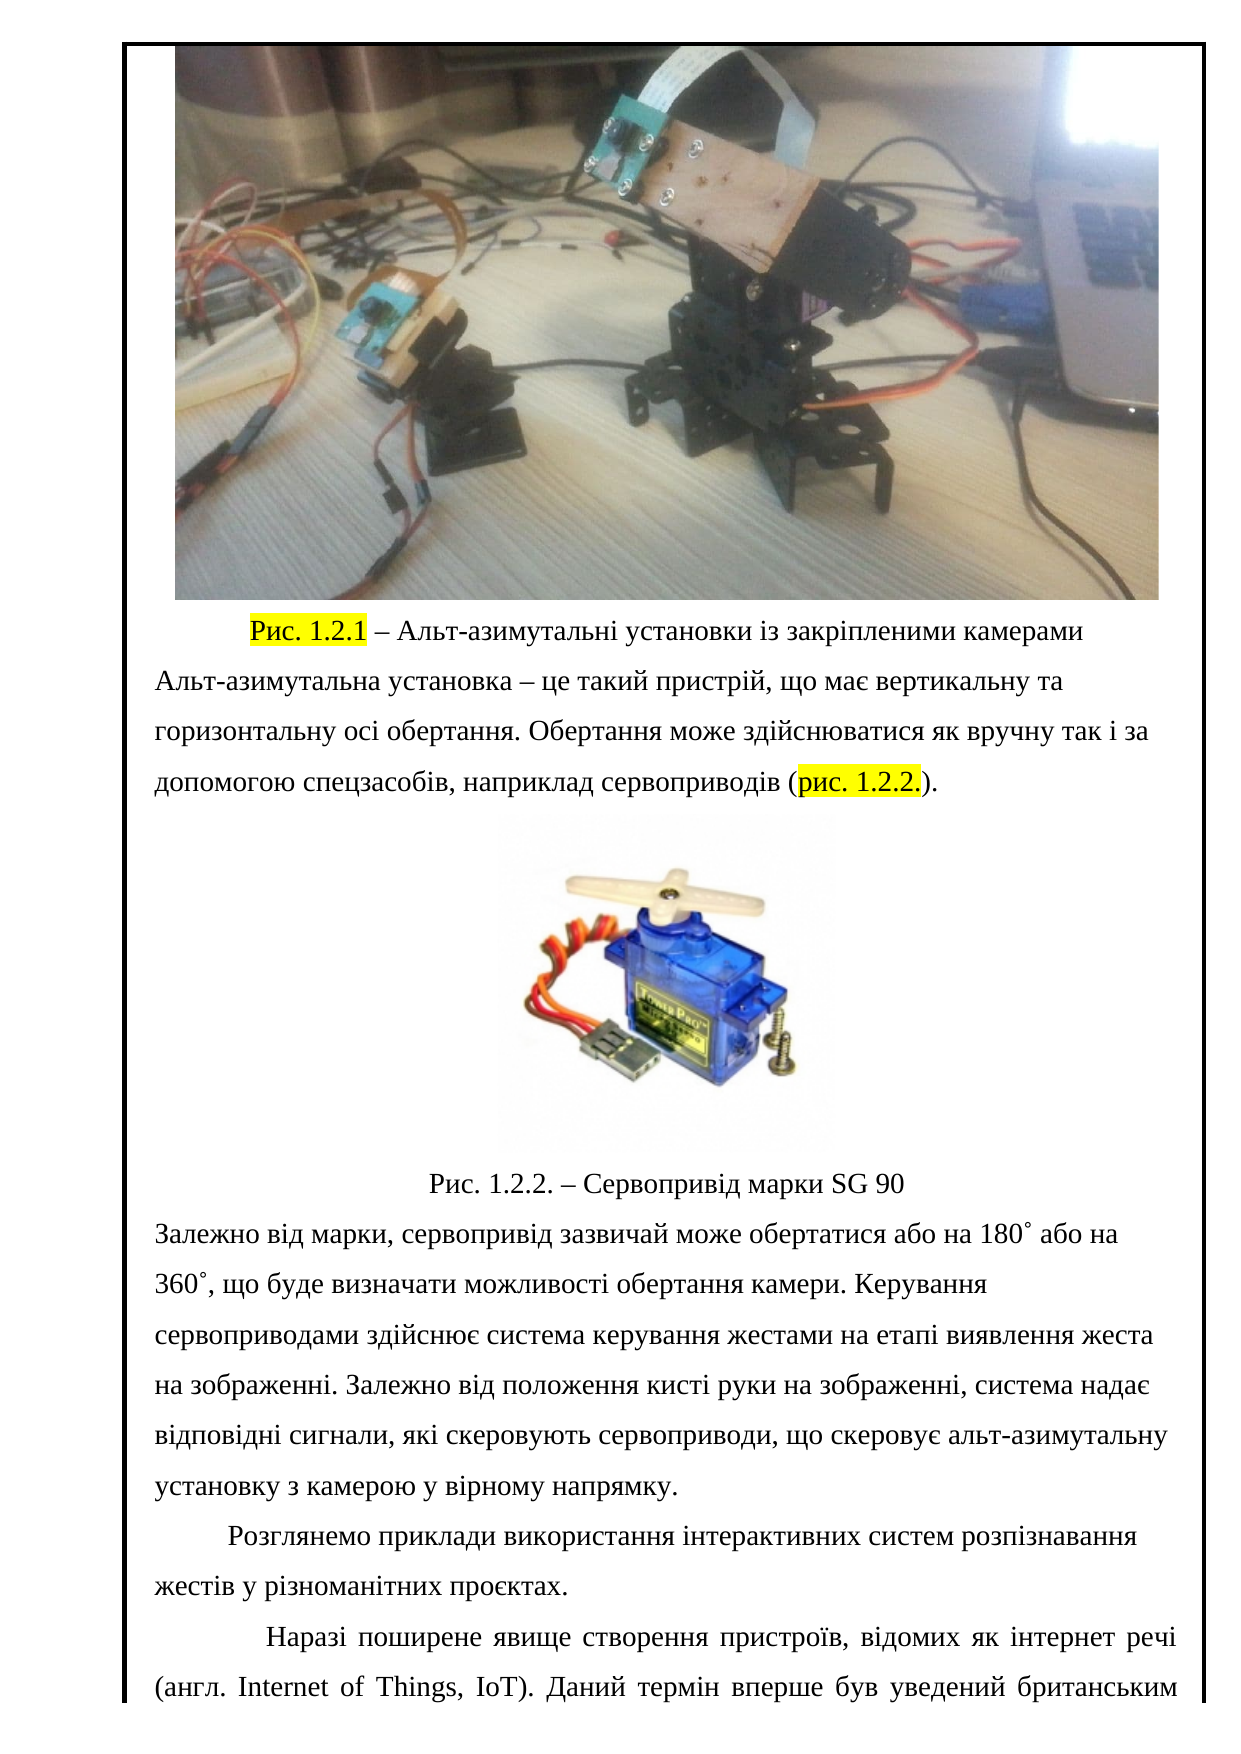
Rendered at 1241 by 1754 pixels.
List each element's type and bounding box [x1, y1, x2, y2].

picture [175, 46, 1159, 600]
picture [497, 814, 836, 1153]
table_header [127, 46, 1202, 1703]
